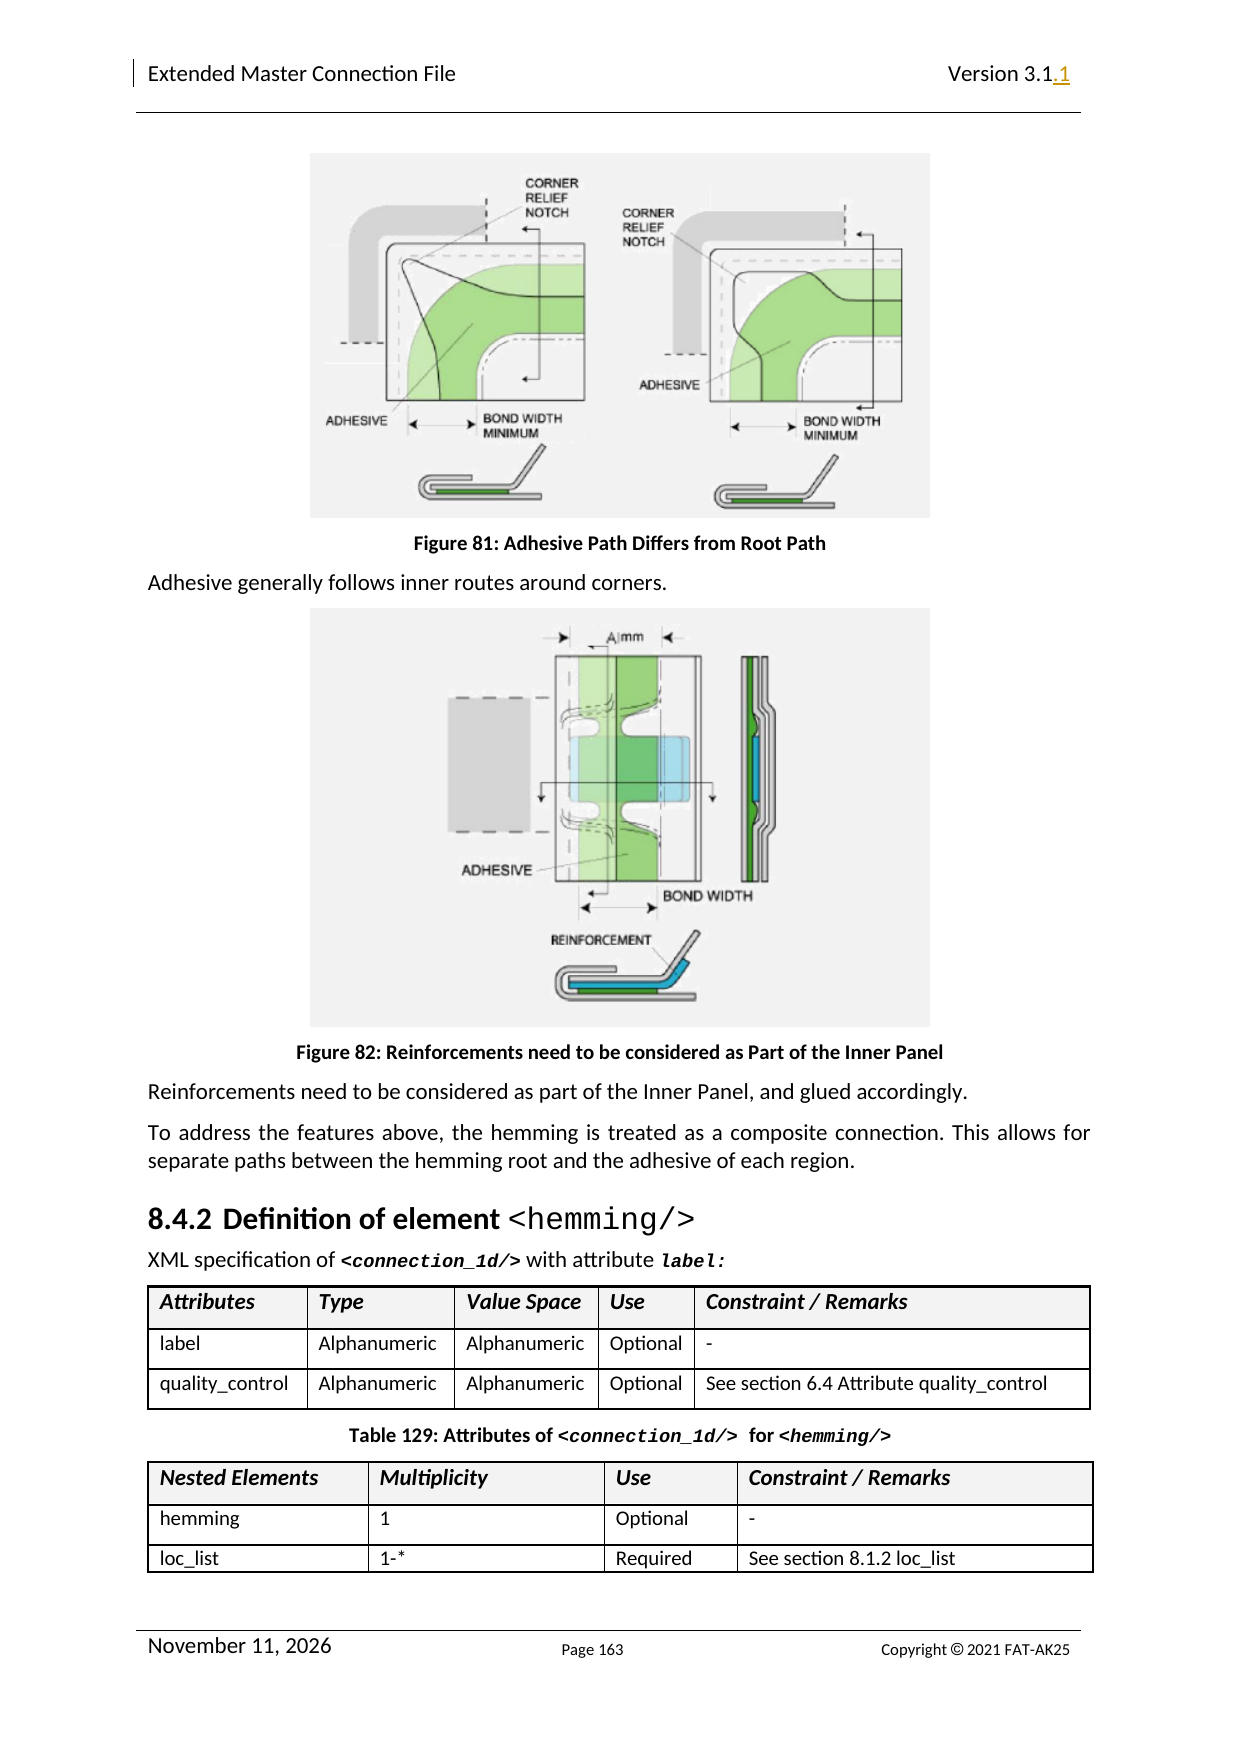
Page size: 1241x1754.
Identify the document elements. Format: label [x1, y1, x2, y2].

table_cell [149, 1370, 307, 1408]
picture [310, 608, 931, 1027]
picture [310, 153, 931, 518]
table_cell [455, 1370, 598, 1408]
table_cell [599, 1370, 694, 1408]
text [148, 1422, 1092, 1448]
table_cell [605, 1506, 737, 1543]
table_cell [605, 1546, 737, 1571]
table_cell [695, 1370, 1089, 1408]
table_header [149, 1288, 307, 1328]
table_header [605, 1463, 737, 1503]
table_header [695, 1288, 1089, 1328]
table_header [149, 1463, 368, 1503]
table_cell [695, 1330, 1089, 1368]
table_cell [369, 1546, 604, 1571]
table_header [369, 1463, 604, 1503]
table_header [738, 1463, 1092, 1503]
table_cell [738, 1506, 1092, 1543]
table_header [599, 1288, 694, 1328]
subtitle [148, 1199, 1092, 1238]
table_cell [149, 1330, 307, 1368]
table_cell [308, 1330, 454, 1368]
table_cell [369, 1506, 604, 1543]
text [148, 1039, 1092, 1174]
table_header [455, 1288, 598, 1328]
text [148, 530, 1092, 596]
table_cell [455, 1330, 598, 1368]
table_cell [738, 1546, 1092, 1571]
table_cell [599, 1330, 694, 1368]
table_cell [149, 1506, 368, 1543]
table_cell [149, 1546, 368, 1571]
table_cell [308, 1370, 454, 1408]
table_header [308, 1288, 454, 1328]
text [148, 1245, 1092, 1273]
